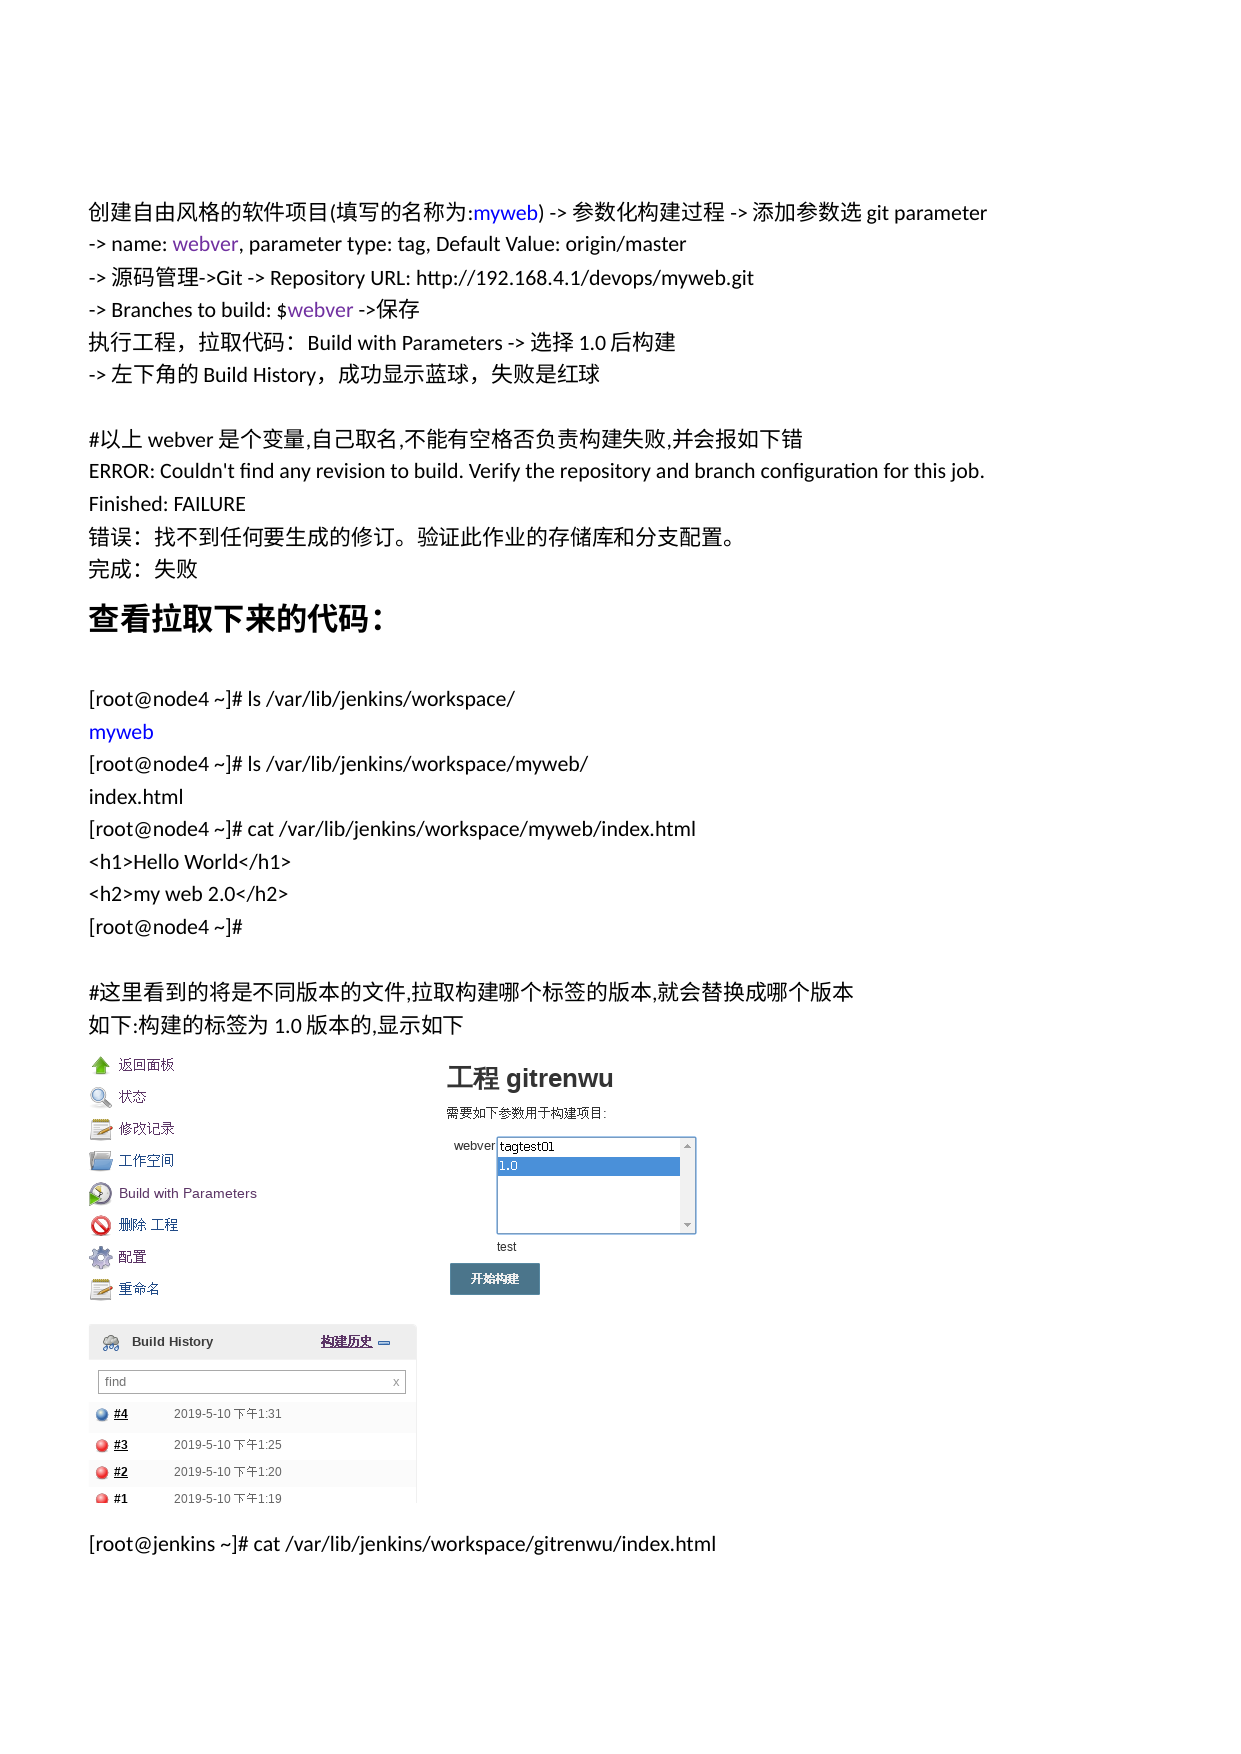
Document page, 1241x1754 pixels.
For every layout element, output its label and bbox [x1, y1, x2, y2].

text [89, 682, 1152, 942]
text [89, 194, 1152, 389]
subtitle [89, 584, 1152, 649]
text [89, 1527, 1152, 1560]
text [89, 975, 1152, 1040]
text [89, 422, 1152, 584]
picture [88, 1040, 1151, 1503]
